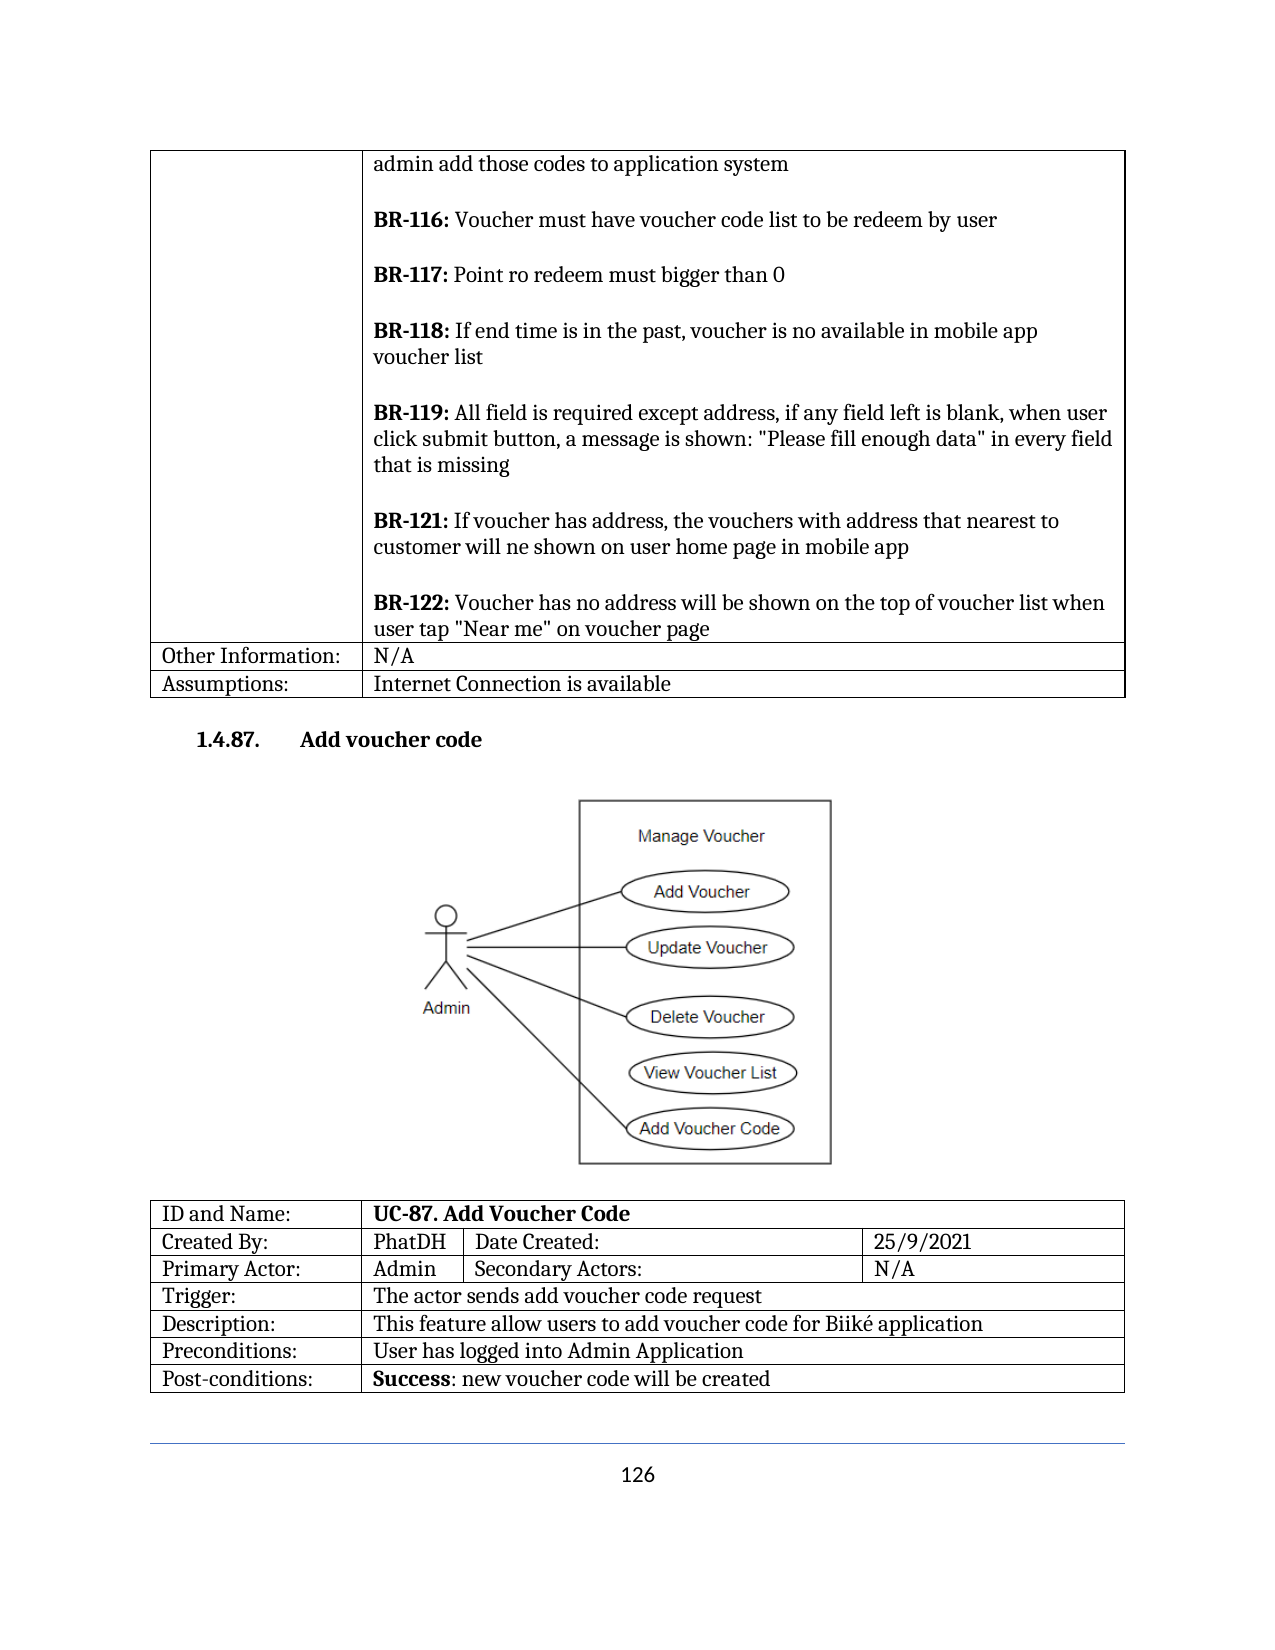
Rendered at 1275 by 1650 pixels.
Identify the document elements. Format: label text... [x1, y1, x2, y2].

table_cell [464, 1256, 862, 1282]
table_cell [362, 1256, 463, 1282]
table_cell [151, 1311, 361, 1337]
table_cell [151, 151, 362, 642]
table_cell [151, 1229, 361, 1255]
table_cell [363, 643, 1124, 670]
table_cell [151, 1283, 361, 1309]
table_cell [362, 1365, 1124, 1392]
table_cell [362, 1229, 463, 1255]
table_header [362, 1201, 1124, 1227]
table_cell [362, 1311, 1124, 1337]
list Add voucher code [197, 727, 1125, 754]
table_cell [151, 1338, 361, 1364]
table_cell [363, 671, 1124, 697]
picture [412, 786, 863, 1169]
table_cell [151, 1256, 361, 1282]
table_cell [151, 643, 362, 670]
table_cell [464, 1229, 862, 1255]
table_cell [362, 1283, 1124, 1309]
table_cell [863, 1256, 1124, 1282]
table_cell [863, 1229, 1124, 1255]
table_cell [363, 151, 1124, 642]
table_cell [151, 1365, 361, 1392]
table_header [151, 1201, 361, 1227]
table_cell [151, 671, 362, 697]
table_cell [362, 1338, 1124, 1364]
